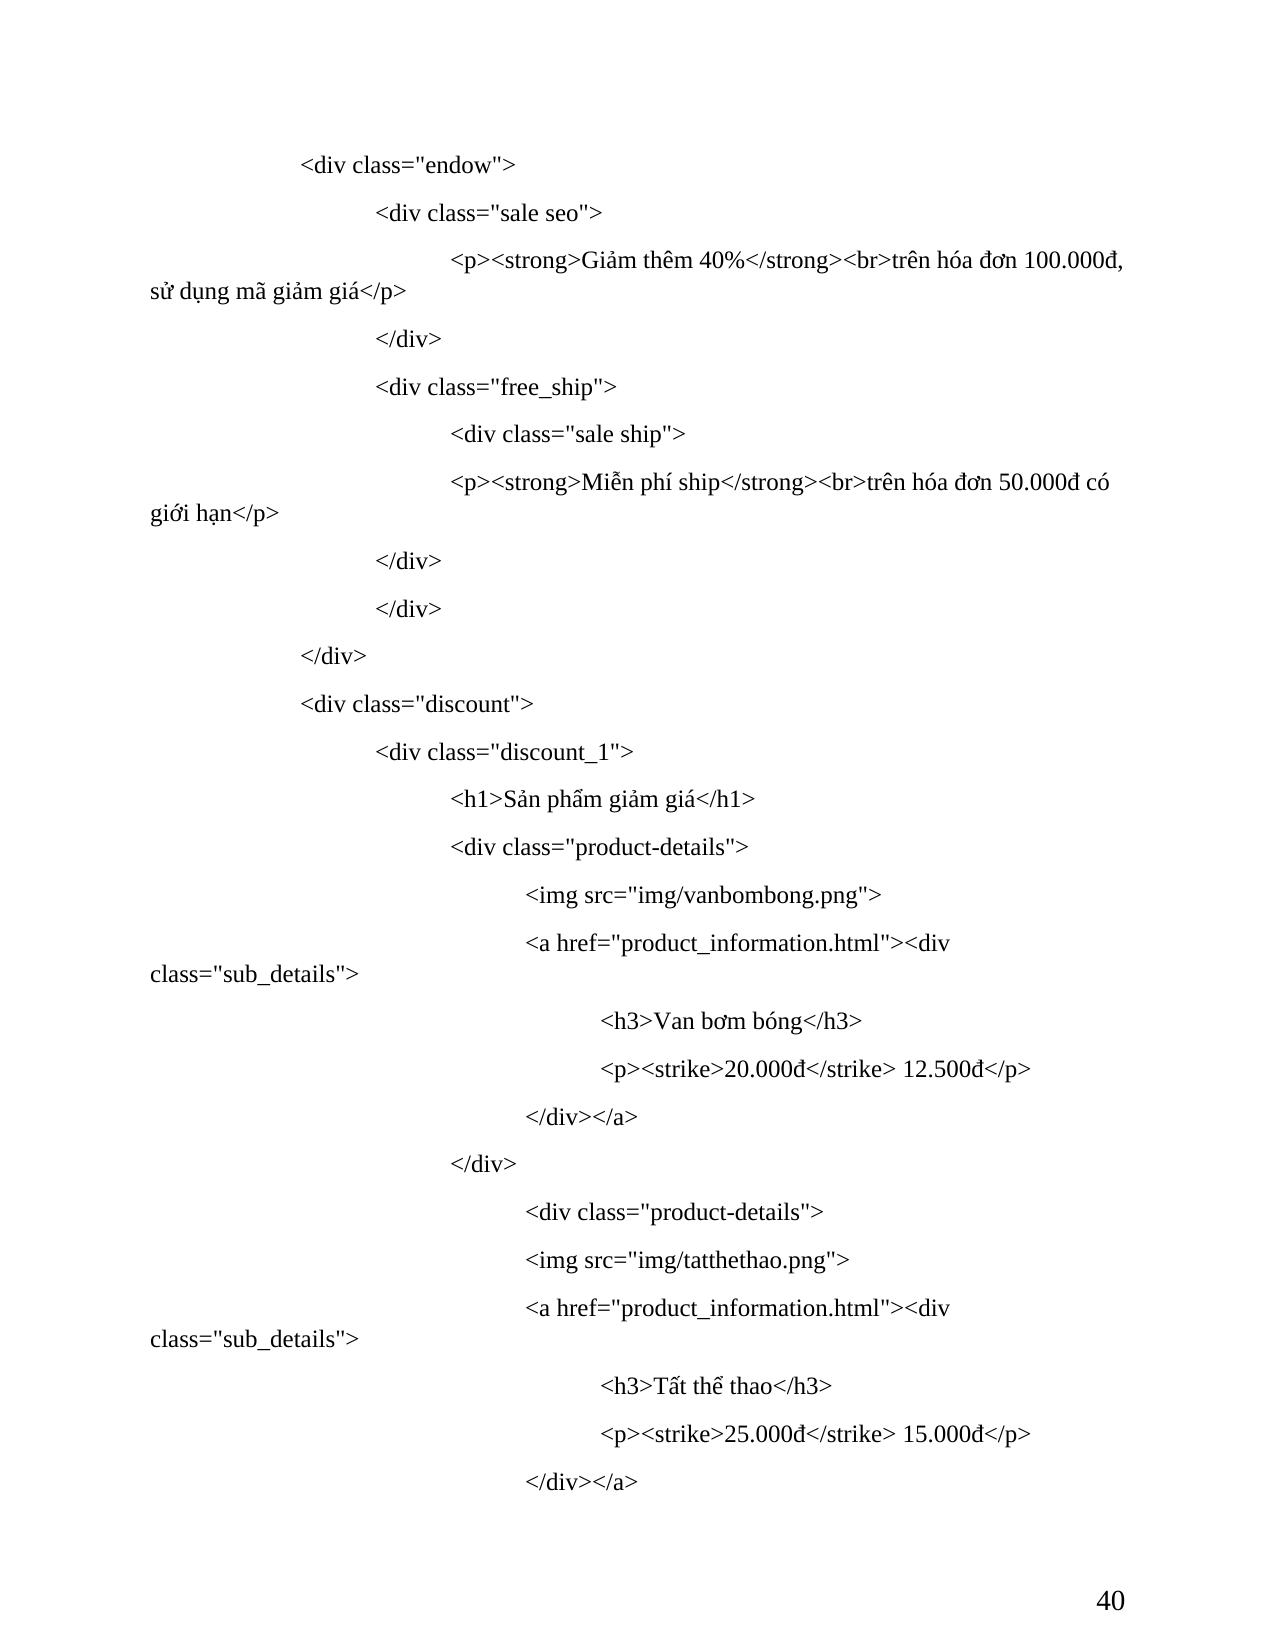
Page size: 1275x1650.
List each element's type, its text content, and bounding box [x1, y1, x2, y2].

text <img src="img/vanbombong.png"> [150, 880, 1125, 909]
text <div class="product-details"> [150, 1197, 1125, 1226]
text <div class="discount_1"> [150, 737, 1125, 766]
text <p><strike>20.000đ</strike> 12.500đ</p> [150, 1054, 1125, 1083]
text <p><strong>Giảm thêm 40%</strong><br>trên hóa đơn 100.000đ, sử dụng mã giảm giá</p> [150, 245, 1125, 305]
text </div> [150, 594, 1125, 622]
text <p><strike>25.000đ</strike> 15.000đ</p> [150, 1419, 1125, 1448]
text <div class="discount"> [150, 689, 1125, 718]
text </div> [150, 1149, 1125, 1178]
text </div> [150, 324, 1125, 353]
text <div class="sale seo"> [150, 198, 1125, 226]
text </div> [150, 641, 1125, 670]
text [150, 1293, 1125, 1352]
text <div class="product-details"> [150, 832, 1125, 861]
text </div></a> [150, 1102, 1125, 1131]
text <img src="img/tatthethao.png"> [150, 1245, 1125, 1274]
text <div class="free_ship"> [150, 372, 1125, 401]
text </div> [150, 546, 1125, 575]
text <h1>Sản phẩm giảm giá</h1> [150, 784, 1125, 813]
text <div class="endow"> [150, 150, 1125, 179]
text <h3>Van bơm bóng</h3> [150, 1006, 1125, 1035]
text </div></a> [150, 1467, 1125, 1496]
text <div class="sale ship"> [150, 419, 1125, 448]
text <a href="product_information.html"><div class="sub_details"> [150, 928, 1125, 987]
text <h3>Tất thể thao</h3> [150, 1371, 1125, 1400]
text <p><strong>Miễn phí ship</strong><br>trên hóa đơn 50.000đ có giới hạn</p> [150, 467, 1125, 527]
